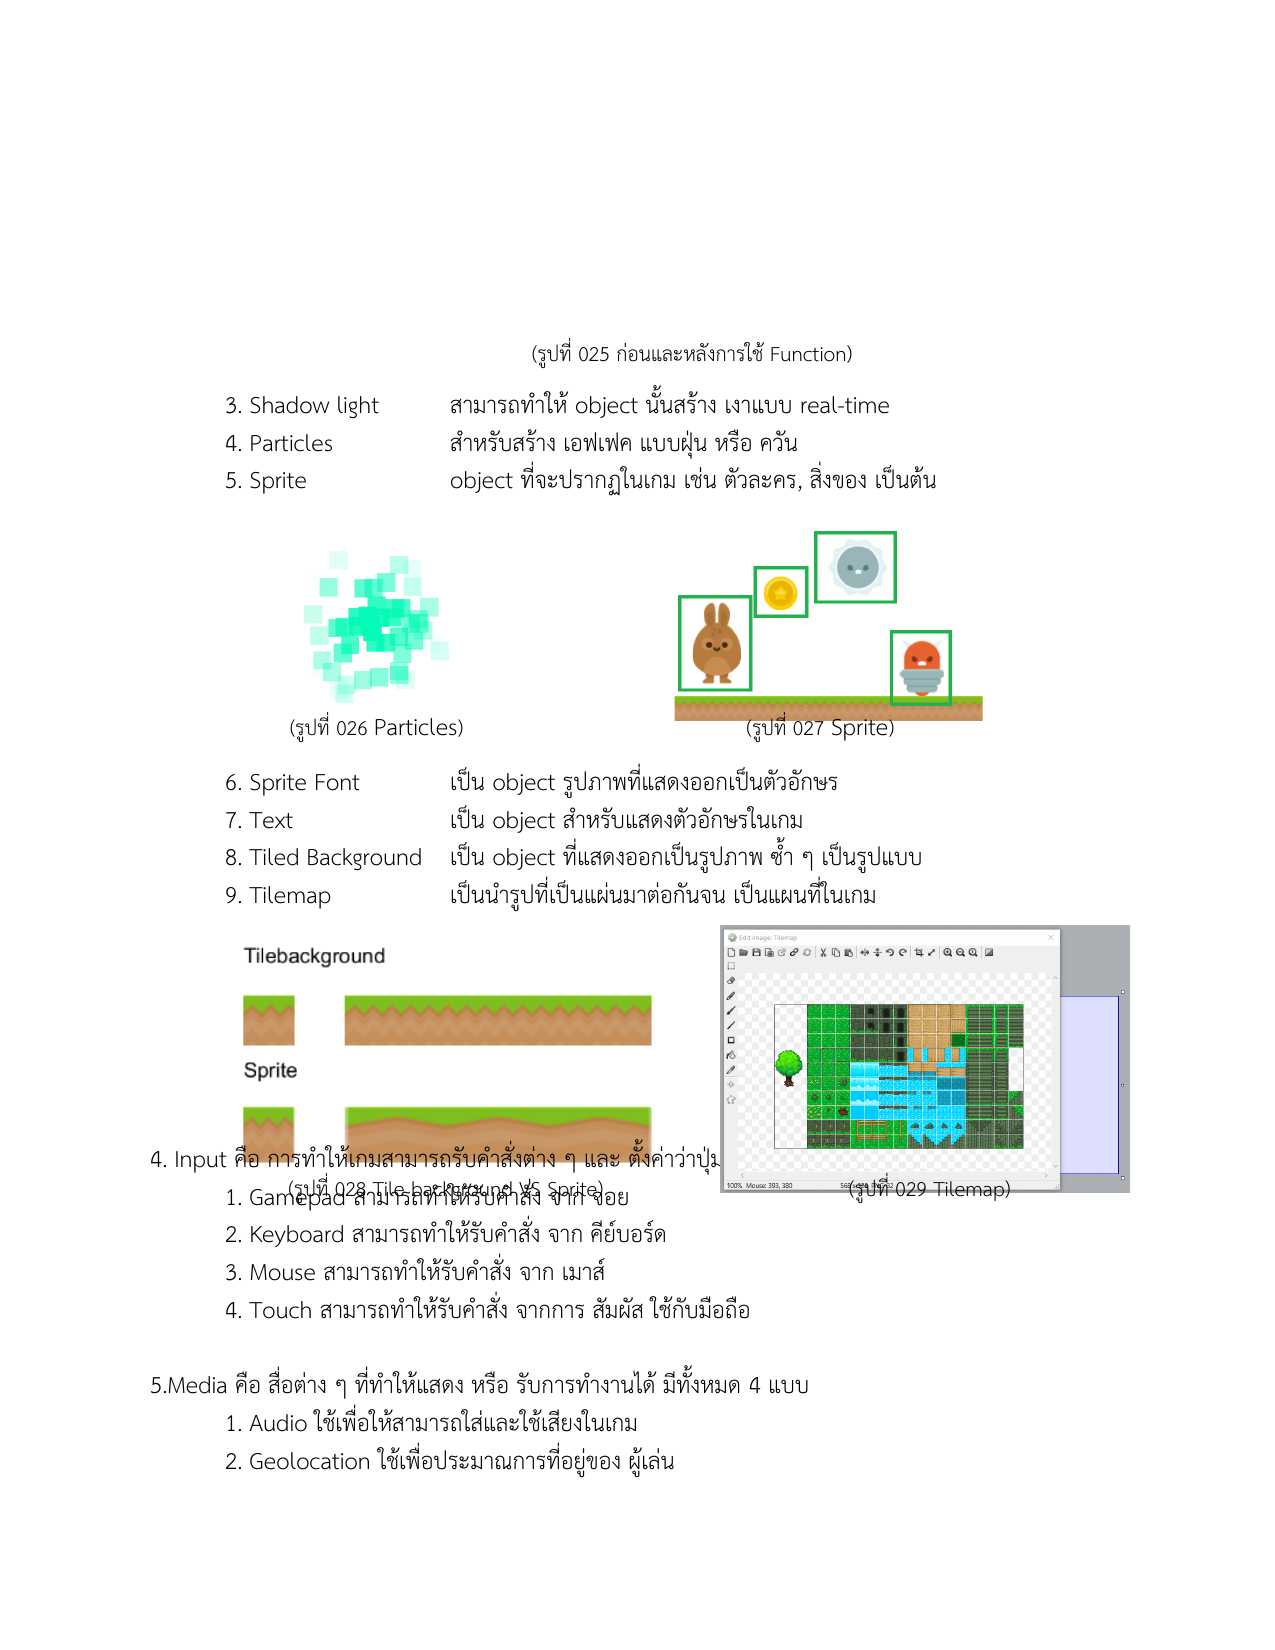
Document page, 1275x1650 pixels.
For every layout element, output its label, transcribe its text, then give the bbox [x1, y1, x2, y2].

text 4. Touch สามารถทำให้รับคำสั่ง จากการ สัมผัส ใช้กับมือถือ [150, 1289, 1125, 1327]
text 3. Mouse สามารถทำให้รับคำสั่ง จาก เมาส์ [150, 1251, 1125, 1289]
text 4. Particles สำหรับสร้าง เอฟเฟค แบบฝุ่น หรือ ควัน [150, 422, 1125, 459]
text 4. Input คือ การทำให้เกมสามารถรับคำสั่งต่าง ๆ และ ตั้งค่าว่าปุ่มใดทำให้เกิดอะไร ได้ มีทั้งหมด 4 แบบ [150, 1138, 720, 1176]
text 7. Text เป็น object สำหรับแสดงตัวอักษรในเกม [150, 799, 1125, 836]
picture [225, 933, 665, 1138]
picture [674, 505, 983, 721]
text 5.Media คือ สื่อต่าง ๆ ที่ทำให้แสดง หรือ รับการทำงานได้ มีทั้งหมด 4 แบบ [150, 1364, 1125, 1402]
text 5. Sprite object ที่จะปรากฏในเกม เช่น ตัวละคร, สิ่งของ เป็นต้น [150, 459, 1125, 497]
text 2. Geolocation ใช้เพื่อประมาณการที่อยู่ของ ผู้เล่น [150, 1440, 1125, 1477]
text 9. Tilemap เป็นนำรูปที่เป็นแผ่นมาต่อกันจน เป็นแผนที่ในเกม [150, 874, 1125, 912]
text 2. Keyboard สามารถทำให้รับคำสั่ง จาก คีย์บอร์ด [150, 1213, 1125, 1251]
picture [720, 925, 1131, 1193]
text 6. Sprite Font เป็น object รูปภาพที่แสดงออกเป็นตัวอักษร [150, 761, 1125, 799]
text 1. Gamepad สามารถทำให้รับคำสั่ง จาก จอย [150, 1176, 1125, 1213]
text 1. Audio ใช้เพื่อให้สามารถใส่และใช้เสียงในเกม [150, 1402, 1125, 1440]
text 8. Tiled Background เป็น object ที่แสดงออกเป็นรูปภาพ ซ้ำ ๆ เป็นรูปแบบ [150, 836, 1125, 874]
picture [241, 509, 545, 725]
text 3. Shadow light สามารถทำให้ object นั้นสร้าง เงาแบบ real-time [150, 384, 1125, 422]
